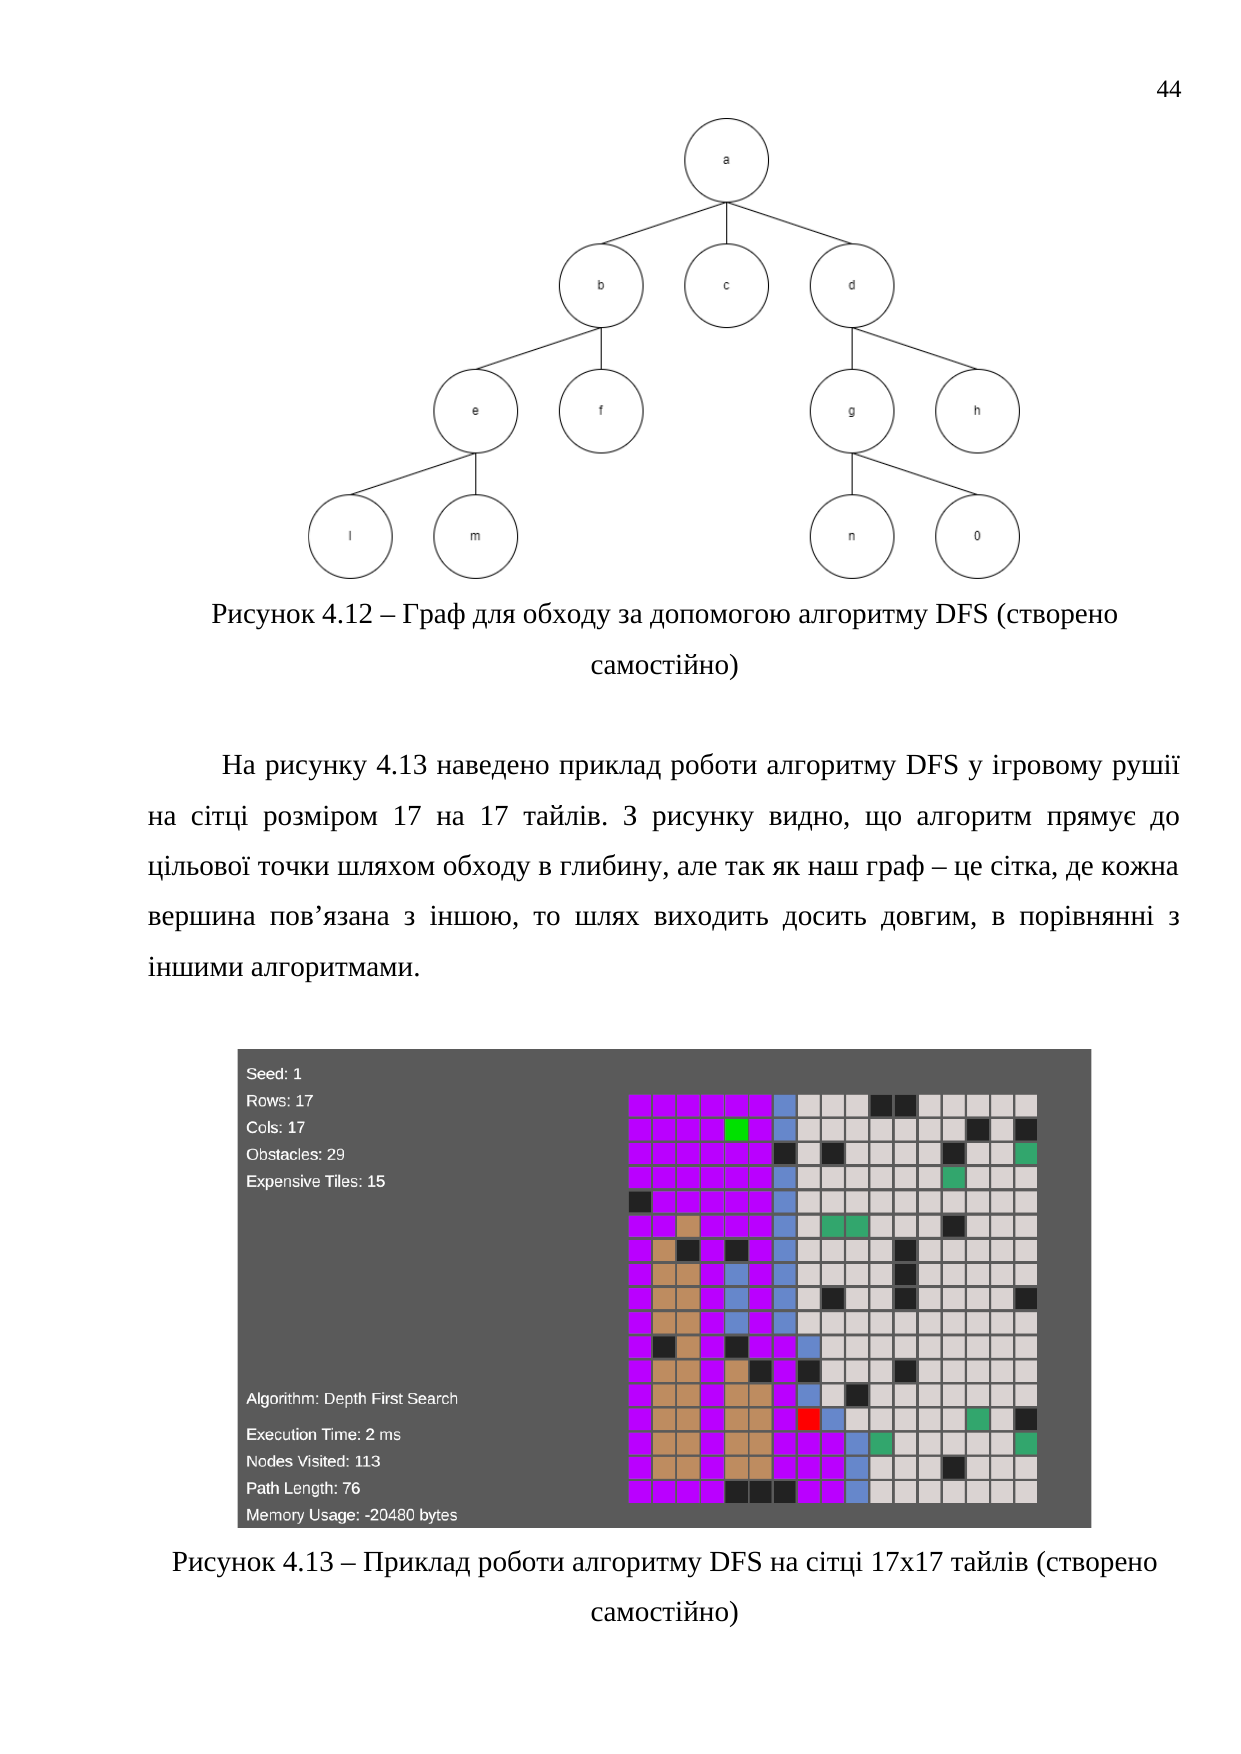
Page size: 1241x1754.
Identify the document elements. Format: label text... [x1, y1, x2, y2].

picture [237, 1049, 1092, 1528]
text Рисунок 4.13 – Приклад роботи алгоритму DFS на сітці 17x17 тайлів (створено самостійно) [148, 1544, 1181, 1628]
picture [308, 118, 1021, 580]
text На рисунку 4.13 наведено приклад роботи алгоритму DFS у ігровому рушії на сітці розміром 17 на 17 тайлів. З рисунку видно, що алгоритм прямує до цільової точки шляхом обходу в глибину, але так як наш граф – це сітка, де кожна вершина пов’язана з іншою, то шлях виходить досить довгим, в порівнянні з іншими алгоритмами. [148, 747, 1181, 982]
text Рисунок 4.12 – Граф для обходу за допомогою алгоритму DFS (створено самостійно) [148, 596, 1181, 680]
